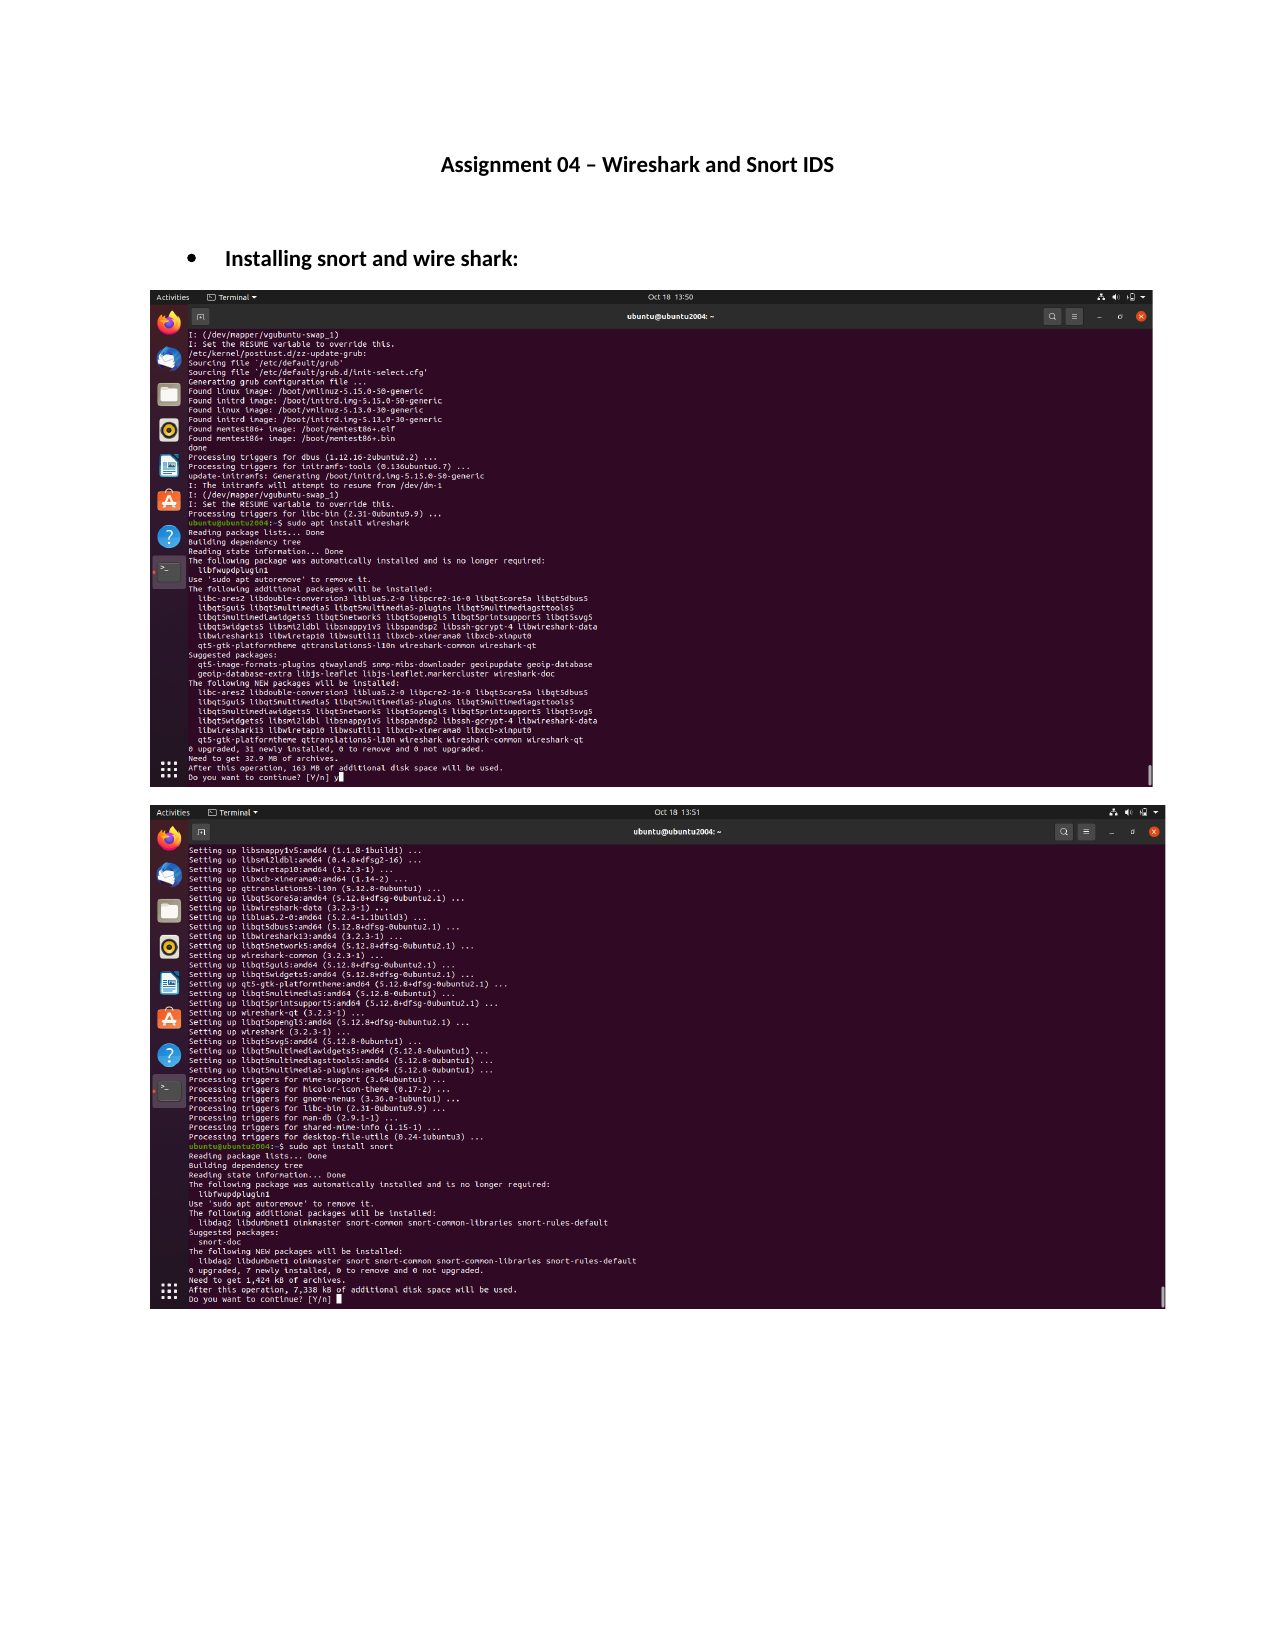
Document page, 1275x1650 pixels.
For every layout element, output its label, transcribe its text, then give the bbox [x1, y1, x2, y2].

picture [150, 290, 1153, 787]
picture [150, 805, 1166, 1309]
text Assignment 04 – Wireshark and Snort IDS [150, 150, 1125, 178]
list Installing snort and wire shark: [187, 244, 1125, 272]
